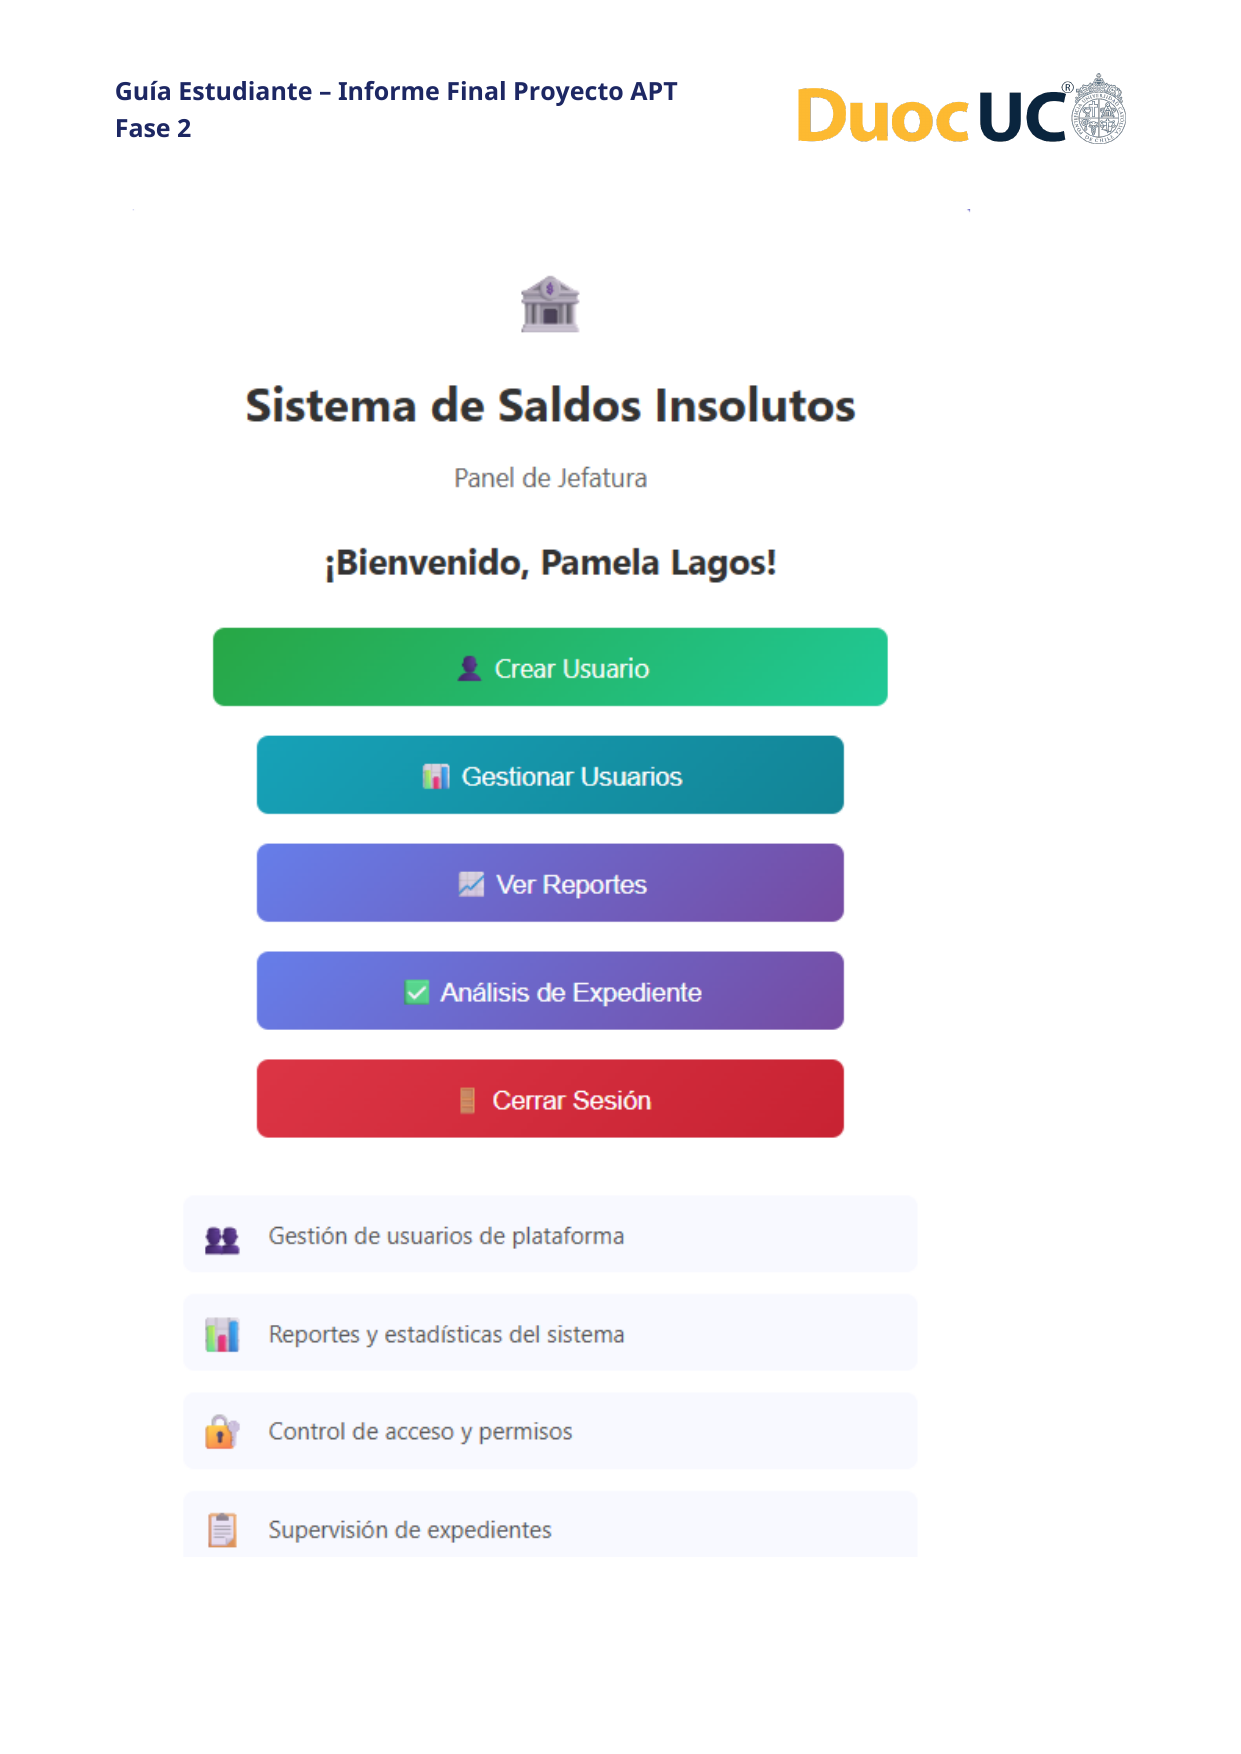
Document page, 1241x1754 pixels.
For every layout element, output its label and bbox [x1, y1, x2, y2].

picture [798, 73, 1126, 144]
picture [132, 209, 971, 1557]
